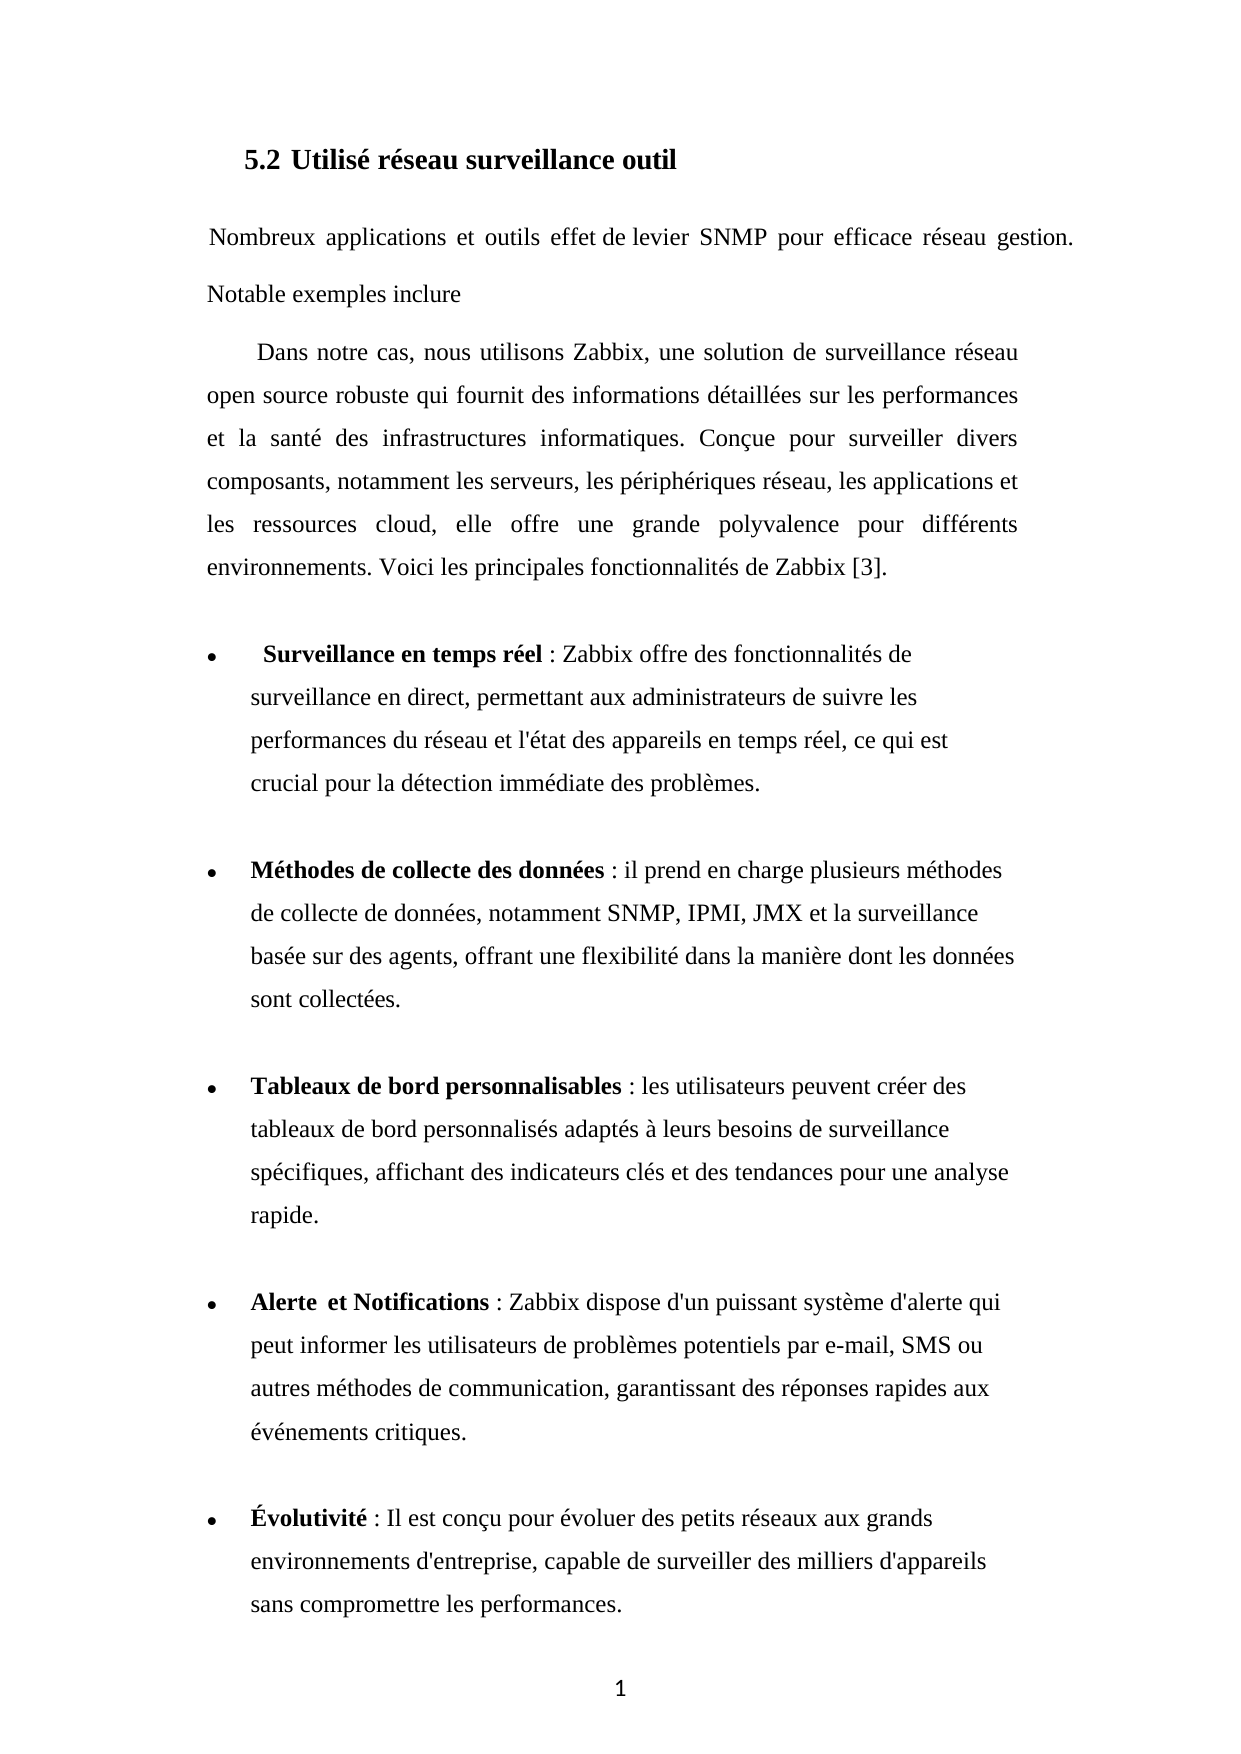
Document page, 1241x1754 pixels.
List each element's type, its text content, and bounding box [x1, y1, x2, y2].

list Méthodes de collecte des données : il prend en charge plusieurs méthodes de collecte de données, notamment SNMP, IPMI, JMX et la surveillance basée sur des agents, offrant une flexibilité dans la manière dont les données sont collectées. [207, 855, 1019, 1013]
list Évolutivité : Il est conçu pour évoluer des petits réseaux aux grands environnements d'entreprise, capable de surveiller des milliers d'appareils sans compromettre les performances. [207, 1503, 1019, 1618]
list Utilisé réseau surveillance outil [244, 142, 1122, 176]
text Dans notre cas, nous utilisons Zabbix, une solution de surveillance réseau open source robuste qui fournit des informations détaillées sur les performances et la santé des infrastructures informatiques. Conçue pour surveiller divers composants, notamment les serveurs, les périphériques réseau, les applications et les ressources cloud, elle offre une grande polyvalence pour différents environnements. Voici les principales fonctionnalités de Zabbix [3]. [207, 337, 1019, 581]
text Notable exemples inclure [207, 279, 1122, 308]
text Nombreux applications et outils effet de levier SNMP pour efficace réseau gestion. [192, 222, 1090, 250]
list Alerte et Notifications : Zabbix dispose d'un puissant système d'alerte qui peut informer les utilisateurs de problèmes potentiels par e-mail, SMS ou autres méthodes de communication, garantissant des réponses rapides aux événements critiques. [207, 1287, 1019, 1445]
list Surveillance en temps réel : Zabbix offre des fonctionnalités de surveillance en direct, permettant aux administrateurs de suivre les performances du réseau et l'état des appareils en temps réel, ce qui est crucial pour la détection immédiate des problèmes. [207, 639, 1019, 797]
list Tableaux de bord personnalisables : les utilisateurs peuvent créer des tableaux de bord personnalisés adaptés à leurs besoins de surveillance spécifiques, affichant des indicateurs clés et des tendances pour une analyse rapide. [207, 1071, 1019, 1229]
